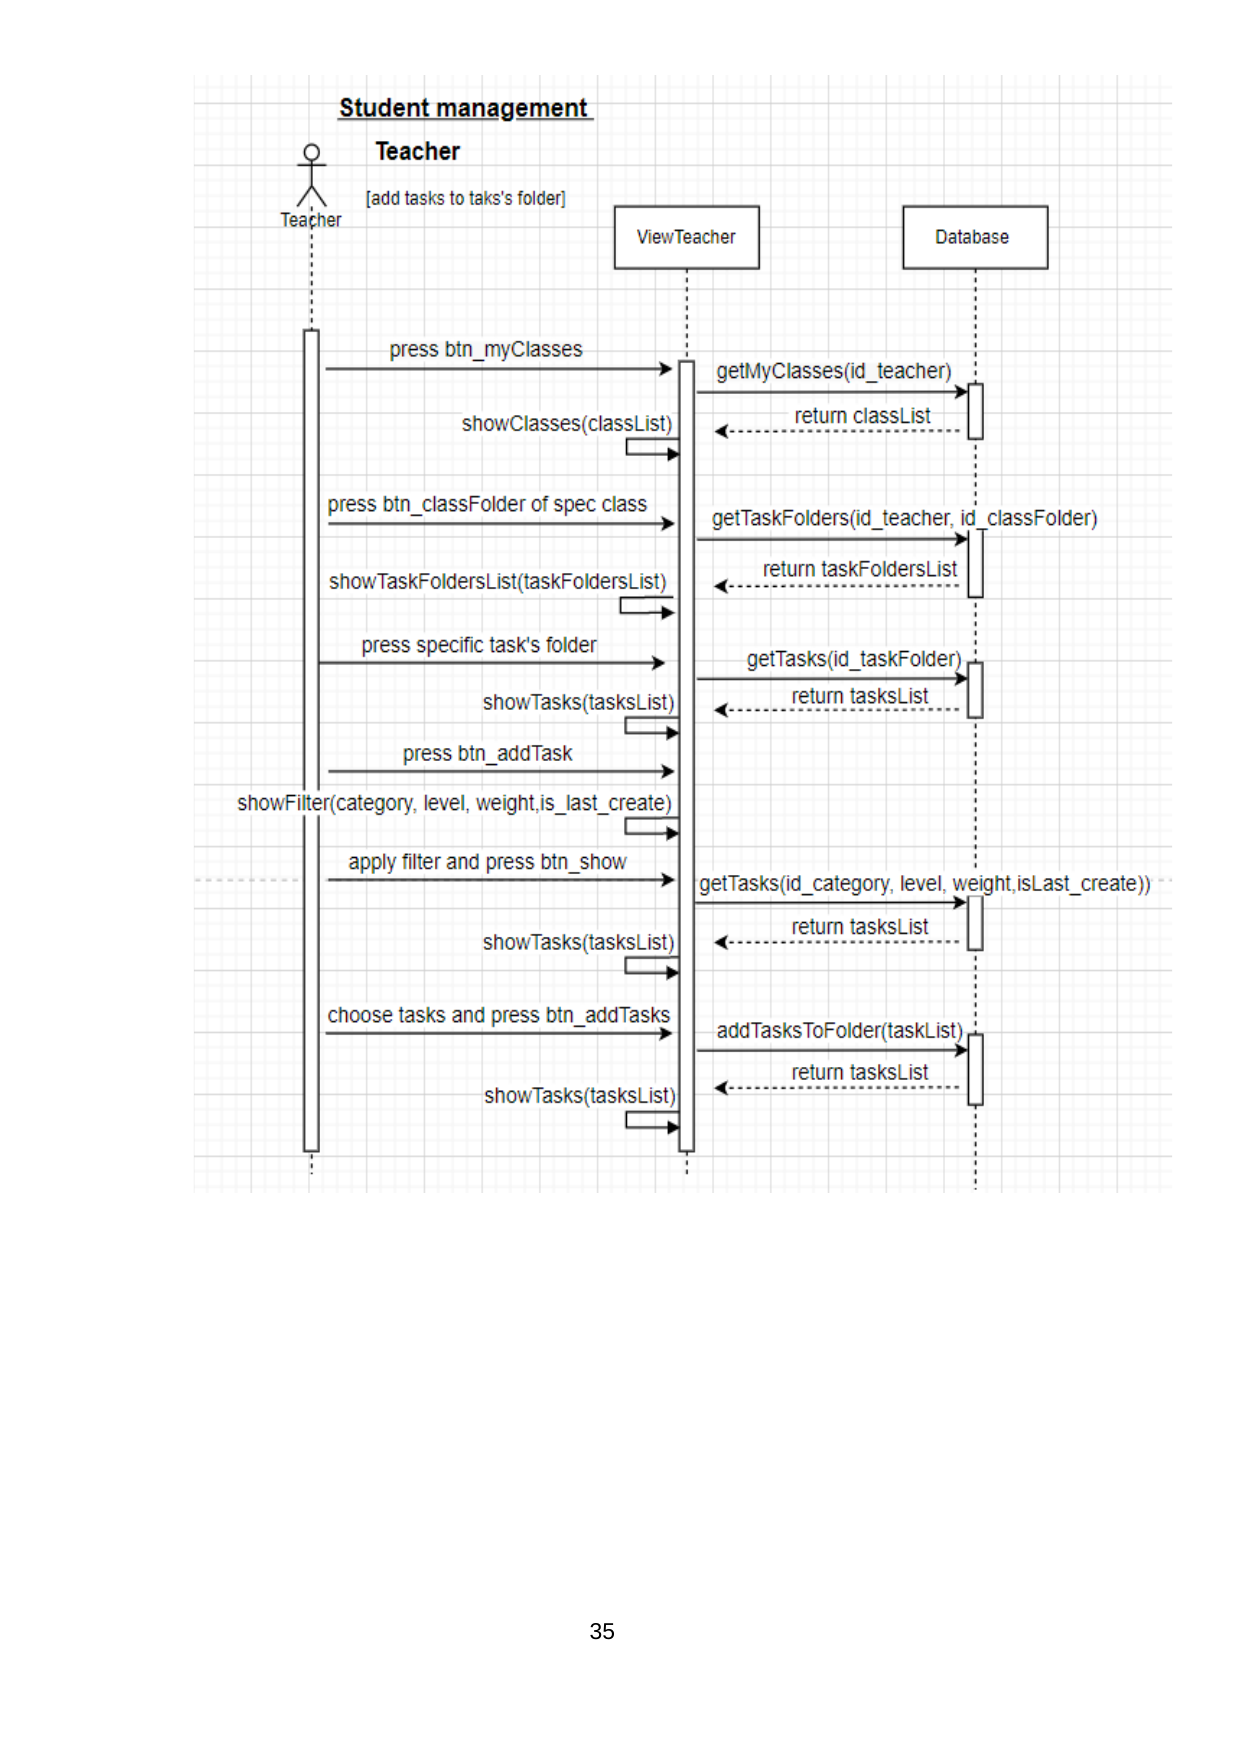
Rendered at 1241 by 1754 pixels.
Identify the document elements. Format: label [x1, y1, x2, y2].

picture [193, 75, 1173, 1193]
